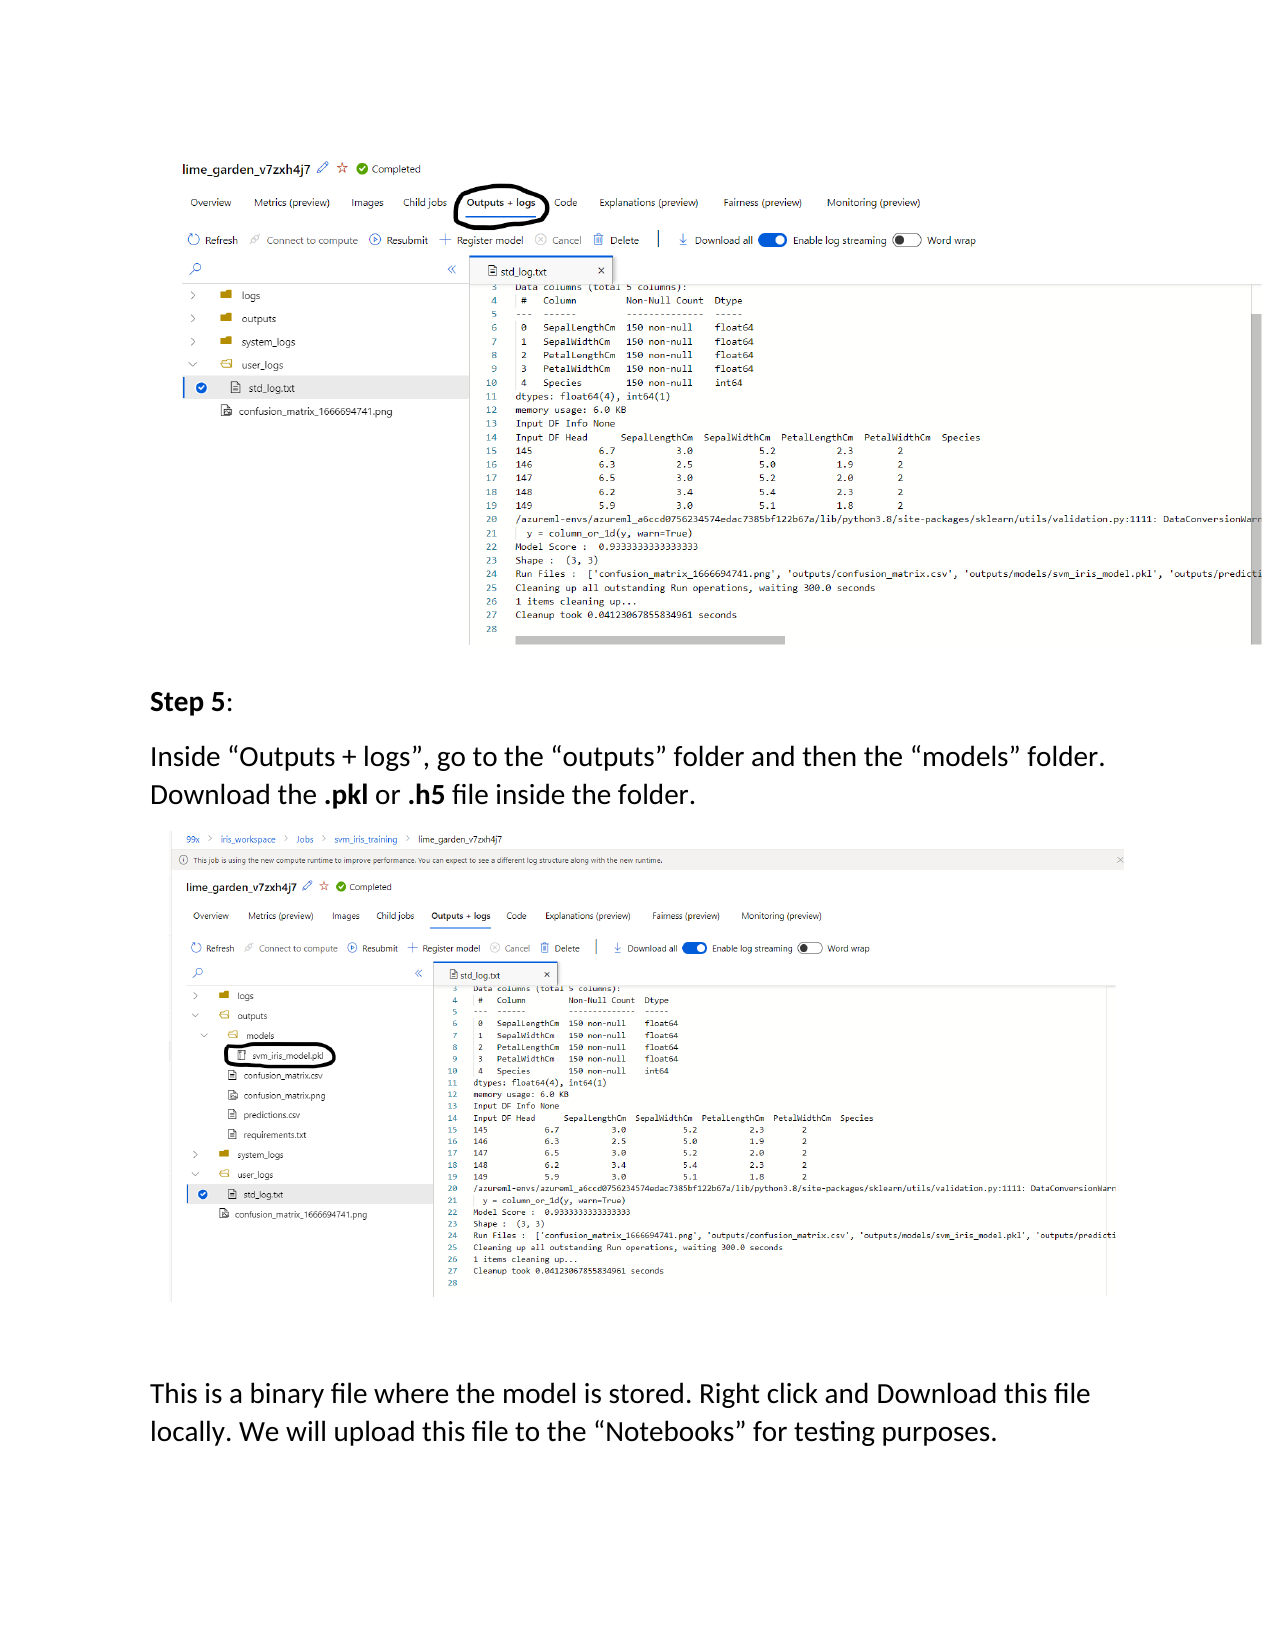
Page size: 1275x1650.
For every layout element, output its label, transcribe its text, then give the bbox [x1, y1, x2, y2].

text Step 5: [150, 683, 1125, 718]
text This is a binary file where the model is stored. Right click and Download this file locally. We will upload this file to the “Notebooks” for testing purposes. [150, 1375, 1125, 1449]
text Inside “Outputs + logs”, go to the “outputs” folder and then the “models” folder. Download the .pkl or .h5 file inside the folder. [150, 738, 1125, 812]
